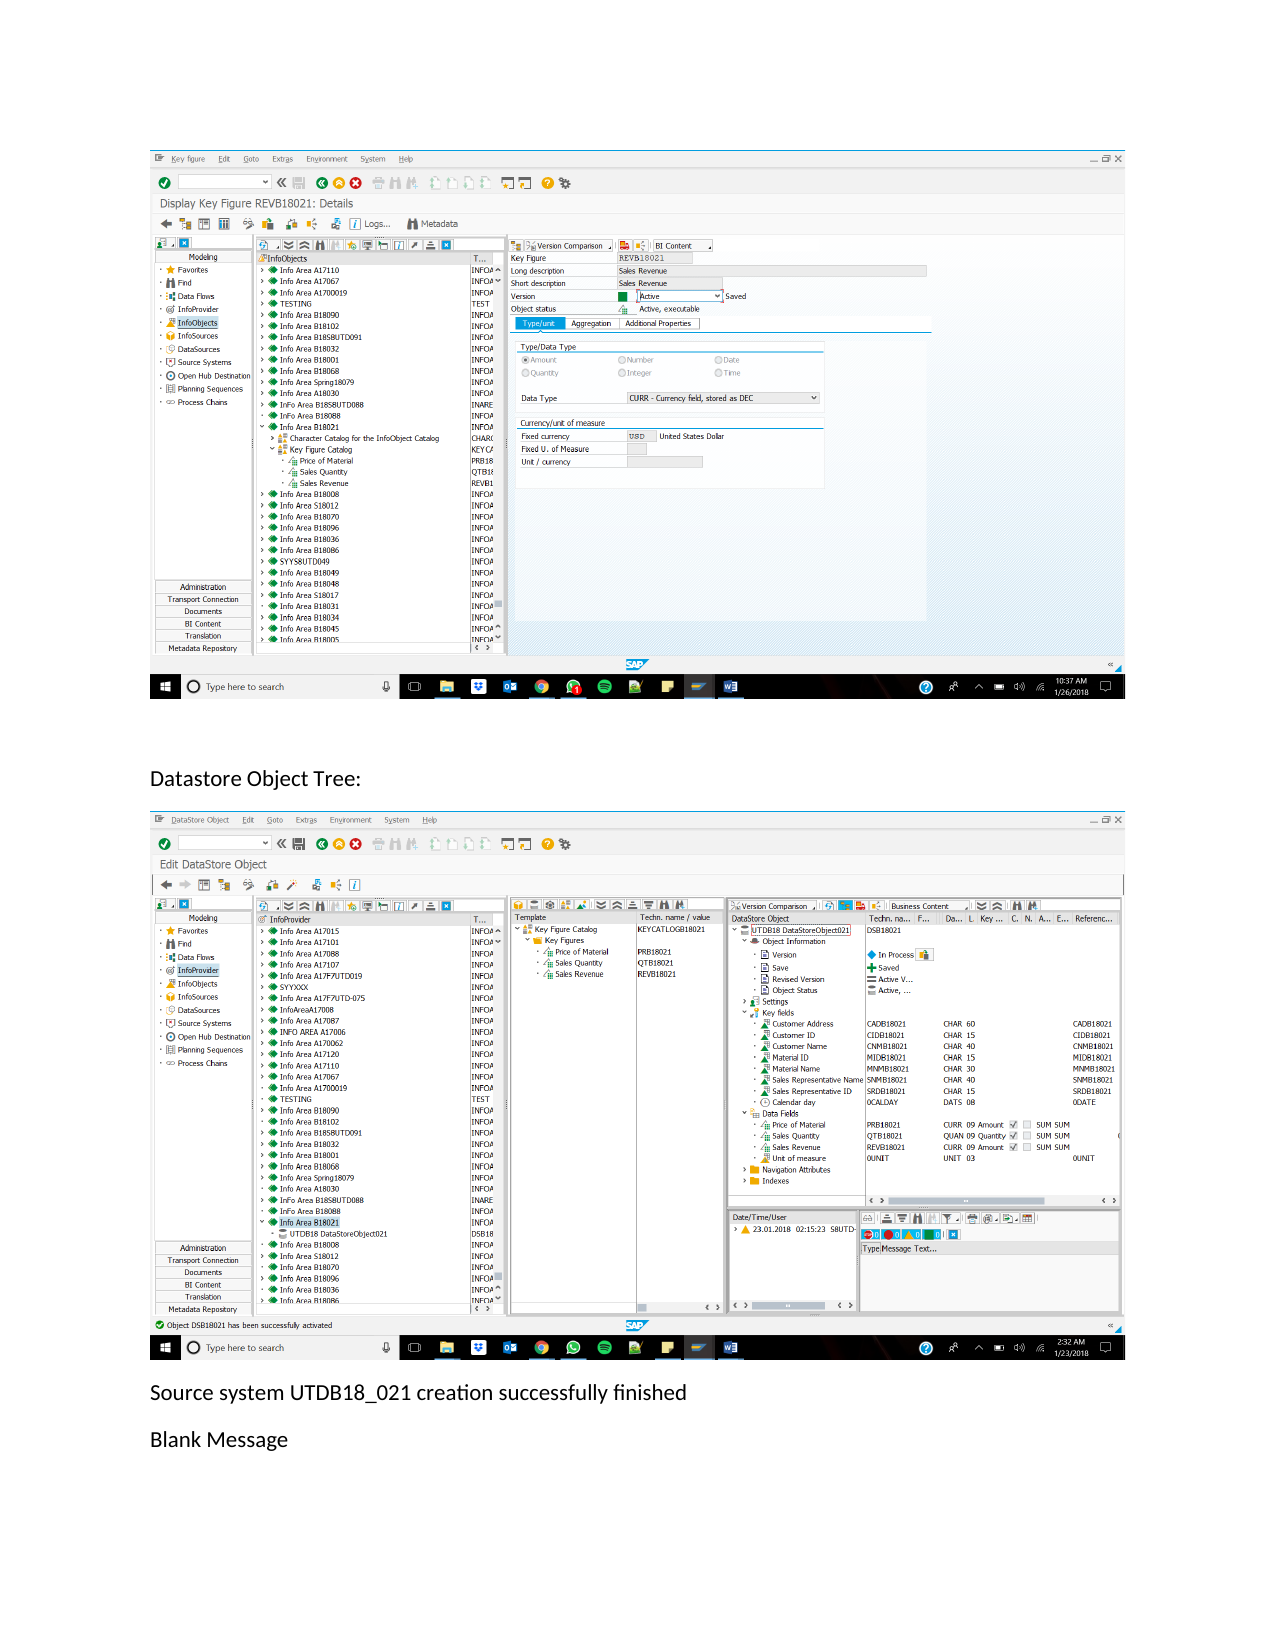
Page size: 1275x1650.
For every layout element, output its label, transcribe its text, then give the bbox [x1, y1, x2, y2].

text Source system UTDB18_021 creation successfully finished [150, 1378, 1125, 1406]
text Blank Message [150, 1425, 1125, 1453]
picture [150, 813, 1125, 1360]
picture [150, 152, 1125, 699]
text Datastore Object Tree: [150, 764, 1125, 792]
